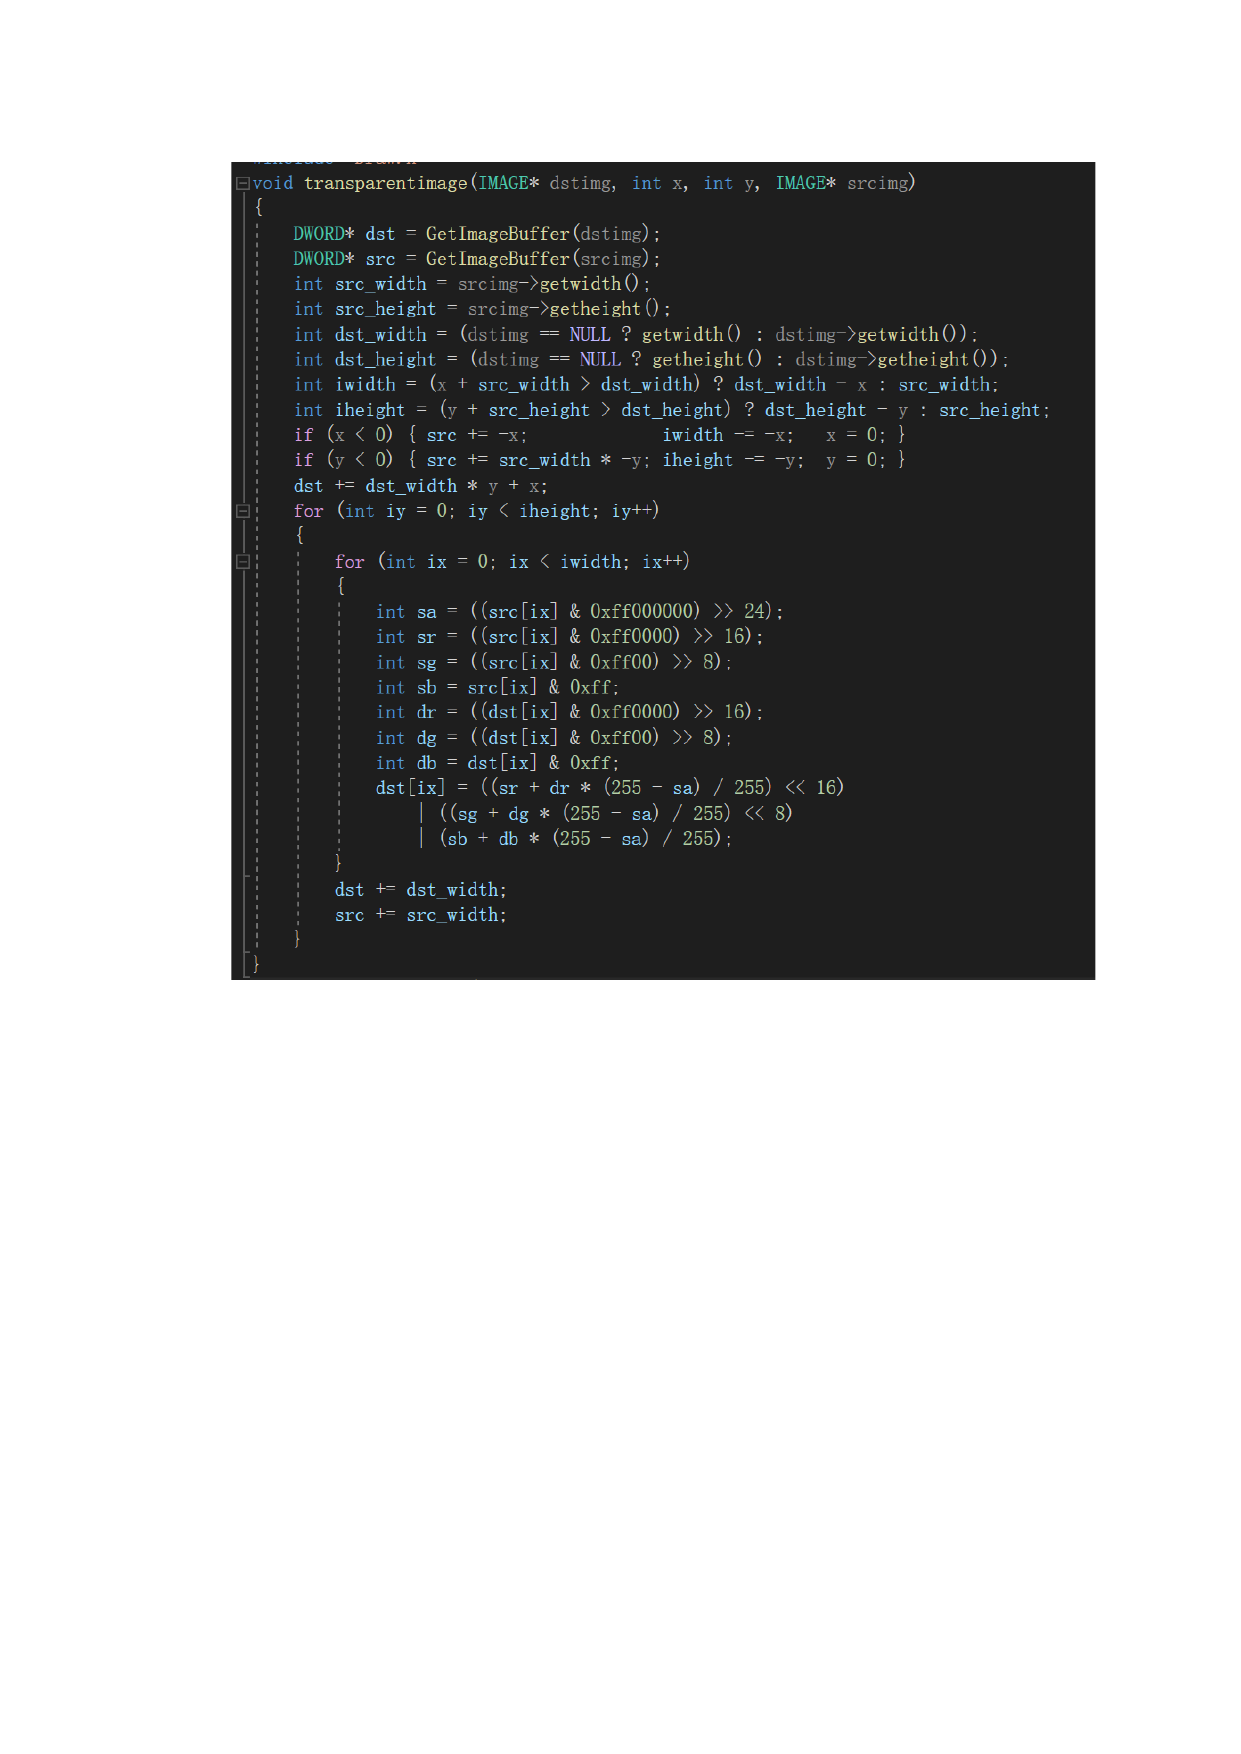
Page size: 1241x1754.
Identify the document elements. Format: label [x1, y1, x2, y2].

picture [231, 162, 1096, 980]
